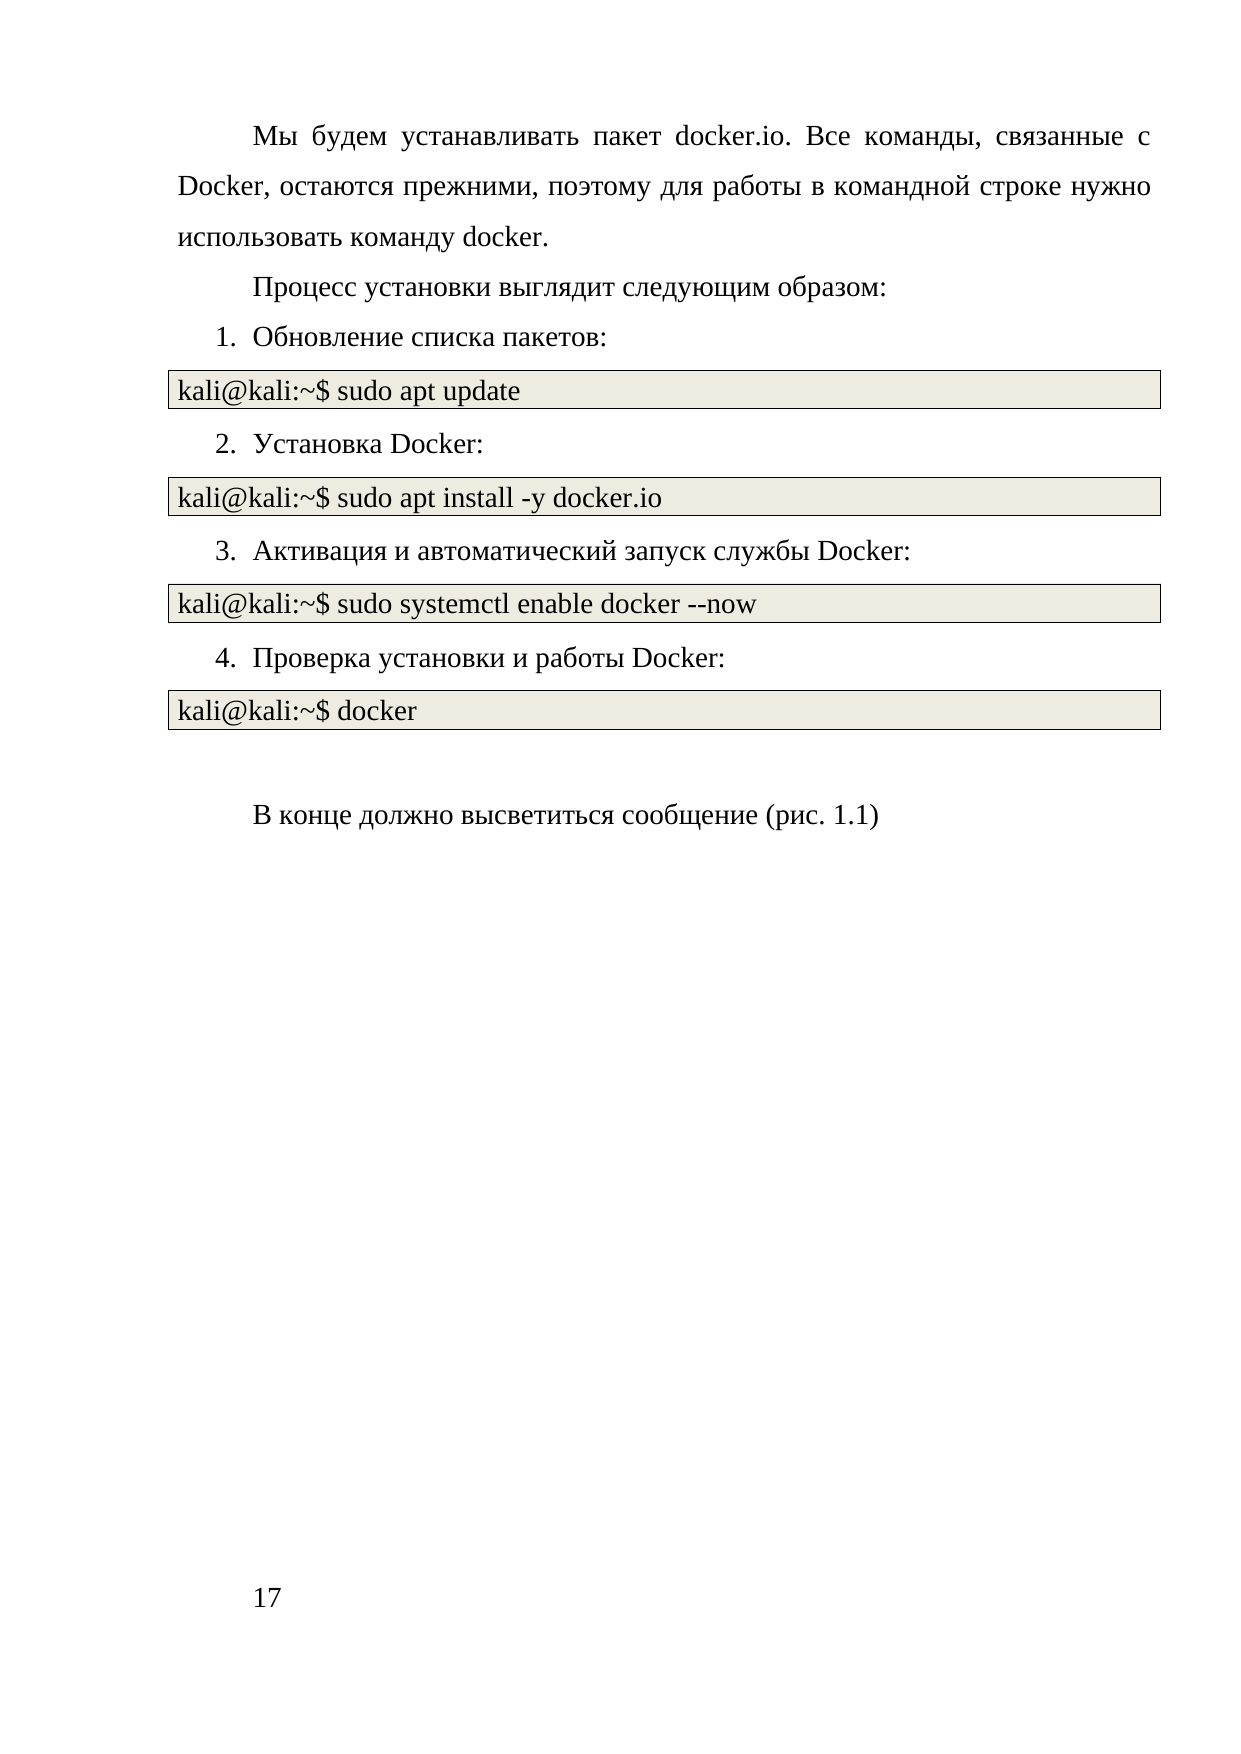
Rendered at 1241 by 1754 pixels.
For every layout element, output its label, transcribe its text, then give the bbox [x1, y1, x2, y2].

text kali@kali:~$ sudo apt update [169, 371, 1160, 408]
list Обновление списка пакетов: [215, 319, 1152, 353]
text Мы будем устанавливать пакет docker.io. Все команды, связанные с Docker, остаются прежними, поэтому для работы в командной строке нужно использовать команду docker. [177, 118, 1152, 252]
text В конце должно высветиться сообщение (рис. 1.1) [177, 797, 1152, 831]
list Установка Docker: [215, 426, 1152, 460]
text kali@kali:~$ sudo systemctl enable docker --now [169, 585, 1160, 622]
text kali@kali:~$ sudo apt install -y docker.io [169, 478, 1160, 515]
list Активация и автоматический запуск службы Docker: [215, 533, 1152, 567]
list Проверка установки и работы Docker: [215, 640, 1152, 673]
text kali@kali:~$ docker [169, 691, 1160, 729]
text Процесс установки выглядит следующим образом: [177, 269, 1152, 303]
